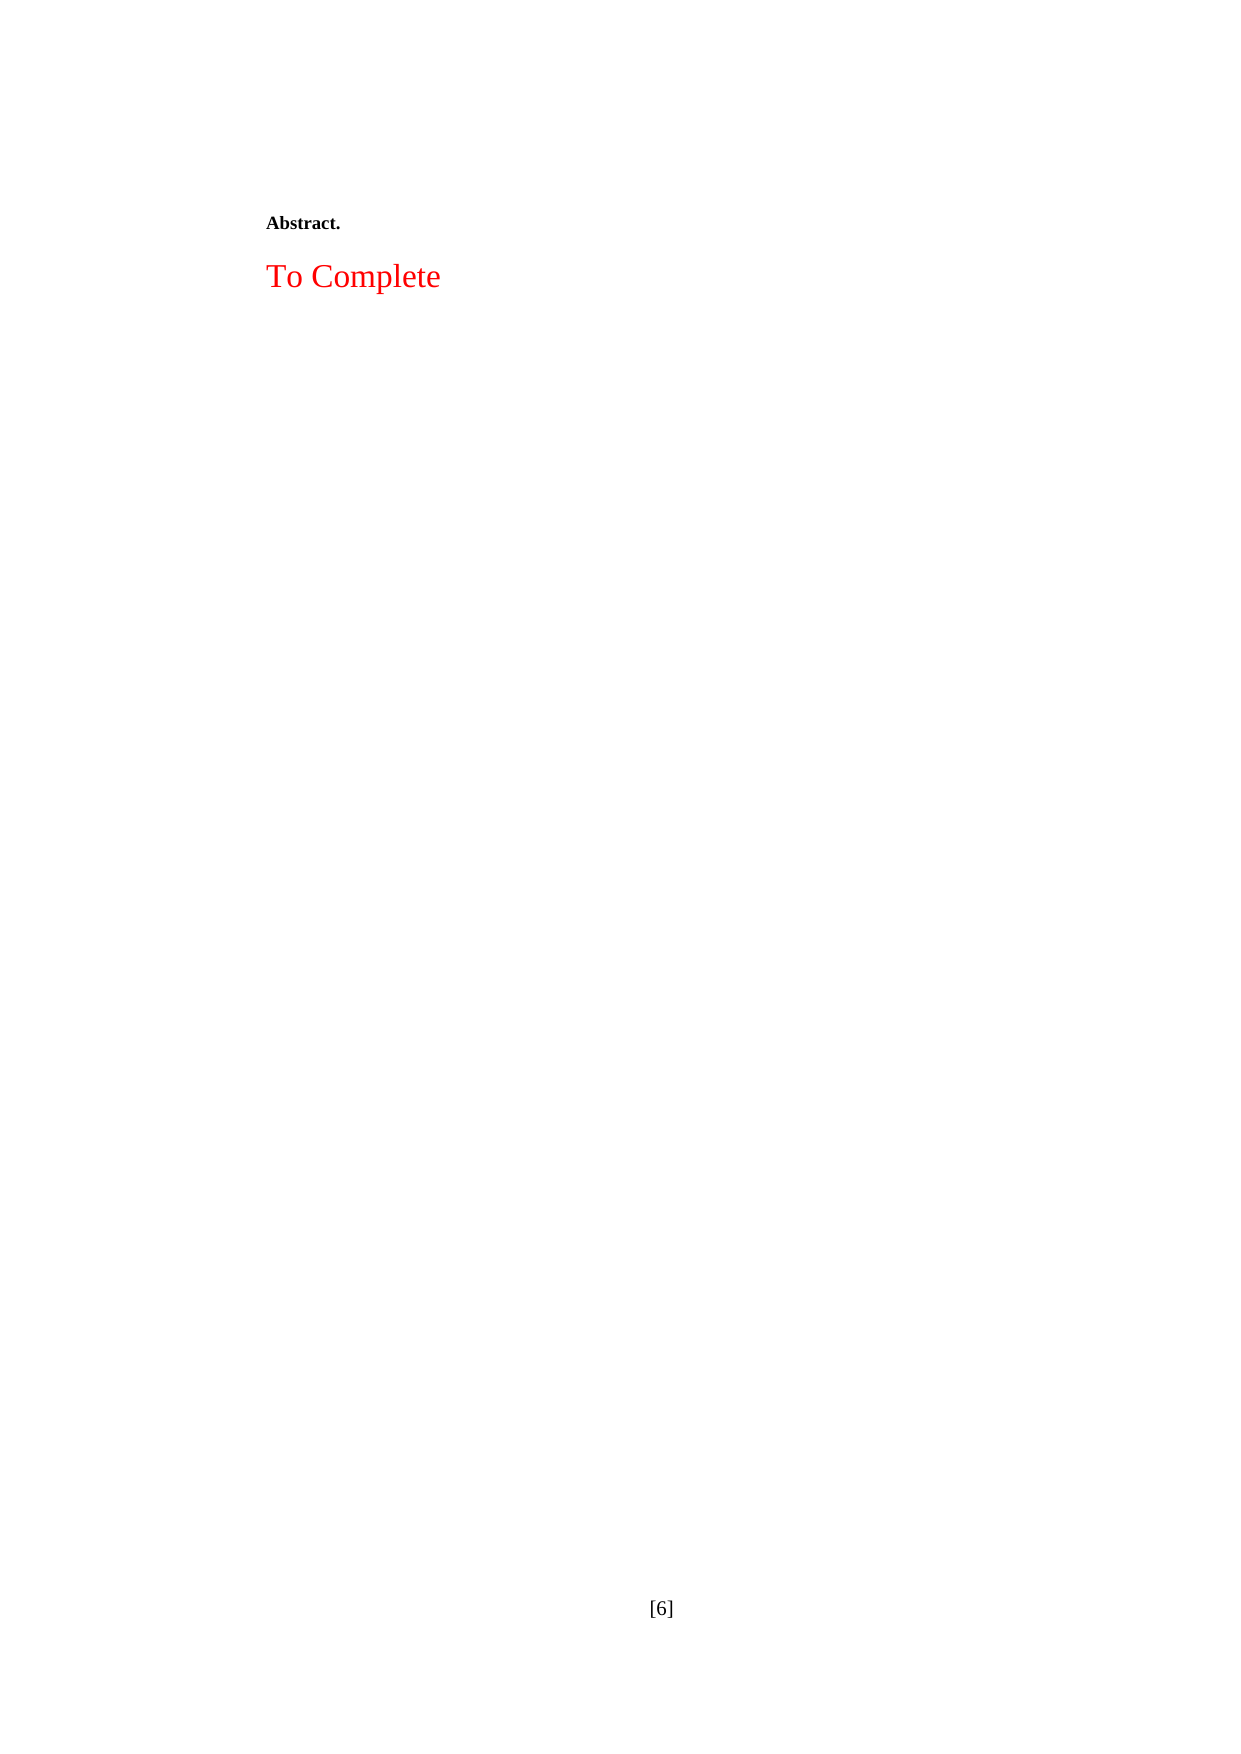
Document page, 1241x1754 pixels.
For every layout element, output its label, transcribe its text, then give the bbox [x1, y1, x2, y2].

text Abstract. [266, 210, 1033, 233]
text To Complete [266, 256, 1033, 294]
